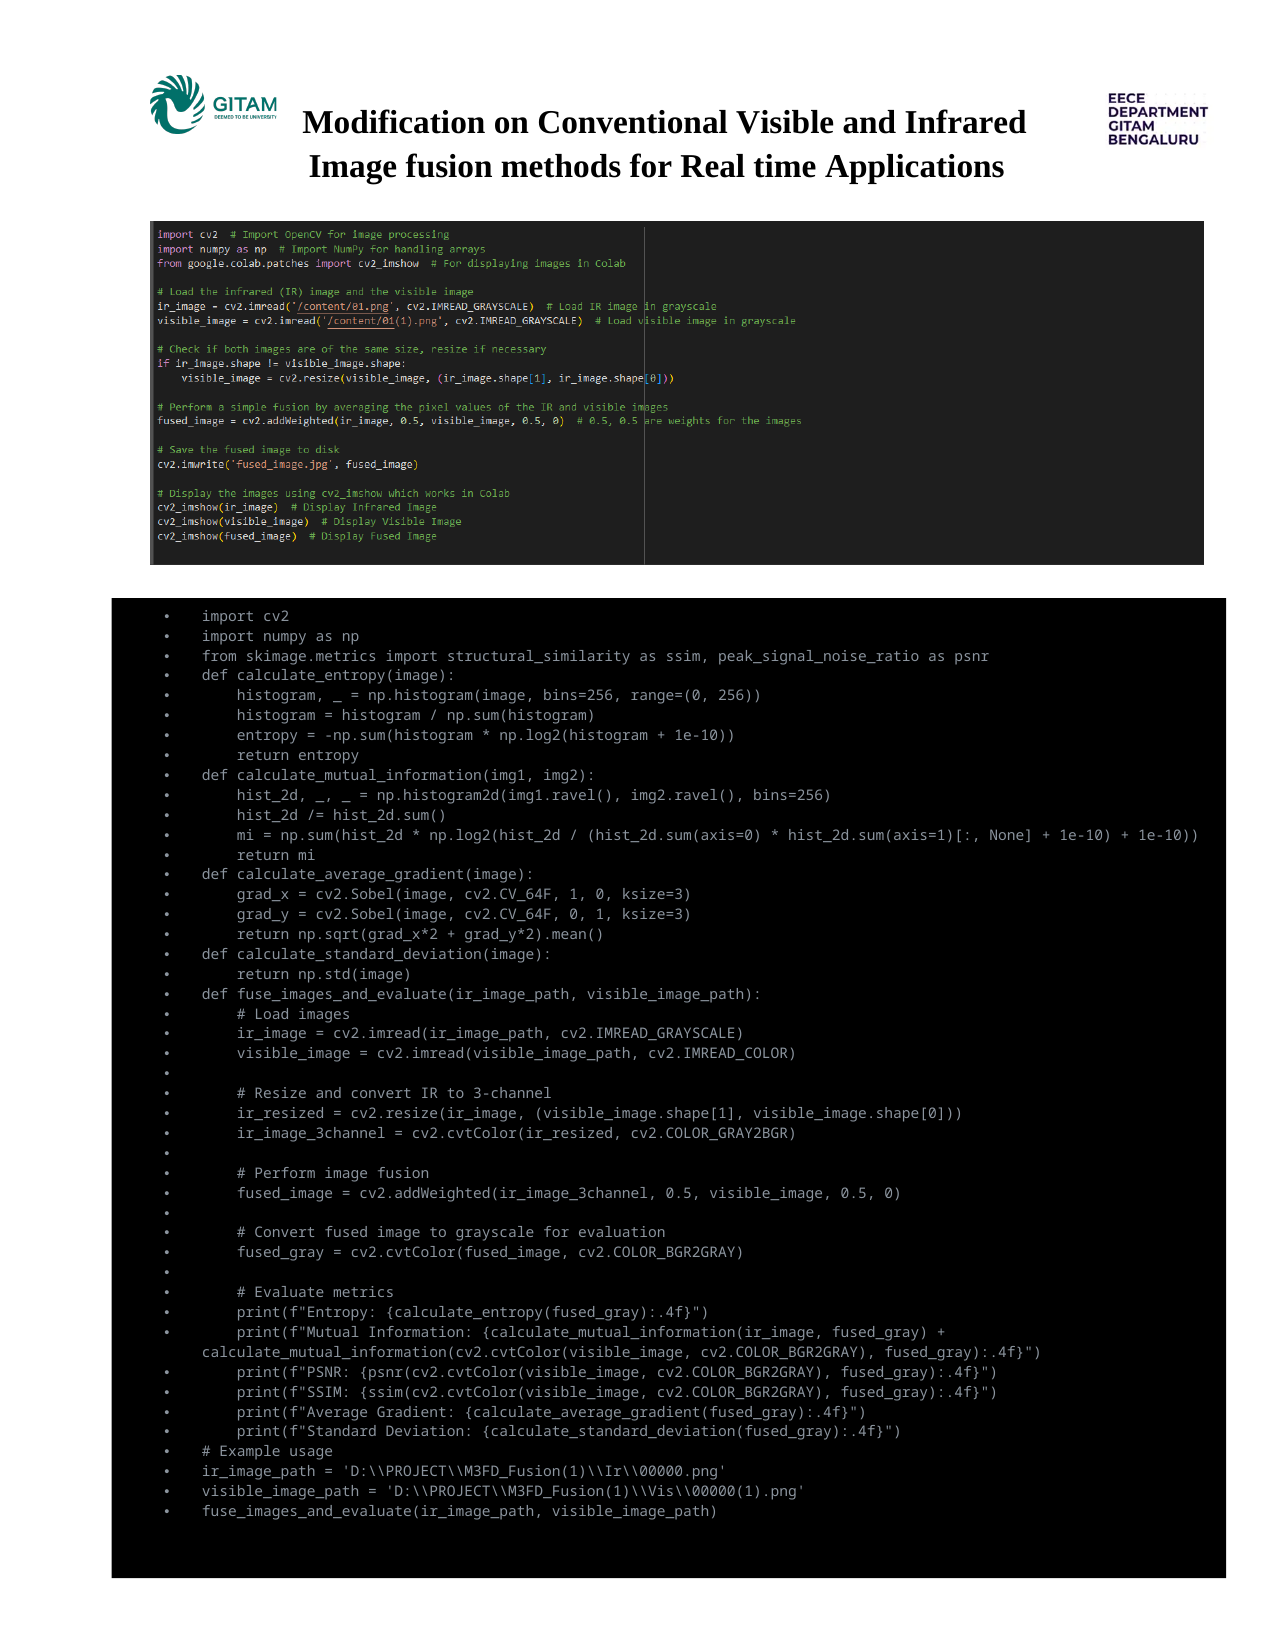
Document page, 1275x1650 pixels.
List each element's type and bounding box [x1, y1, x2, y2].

picture [1104, 86, 1217, 150]
picture [150, 75, 277, 134]
picture [150, 221, 1204, 565]
